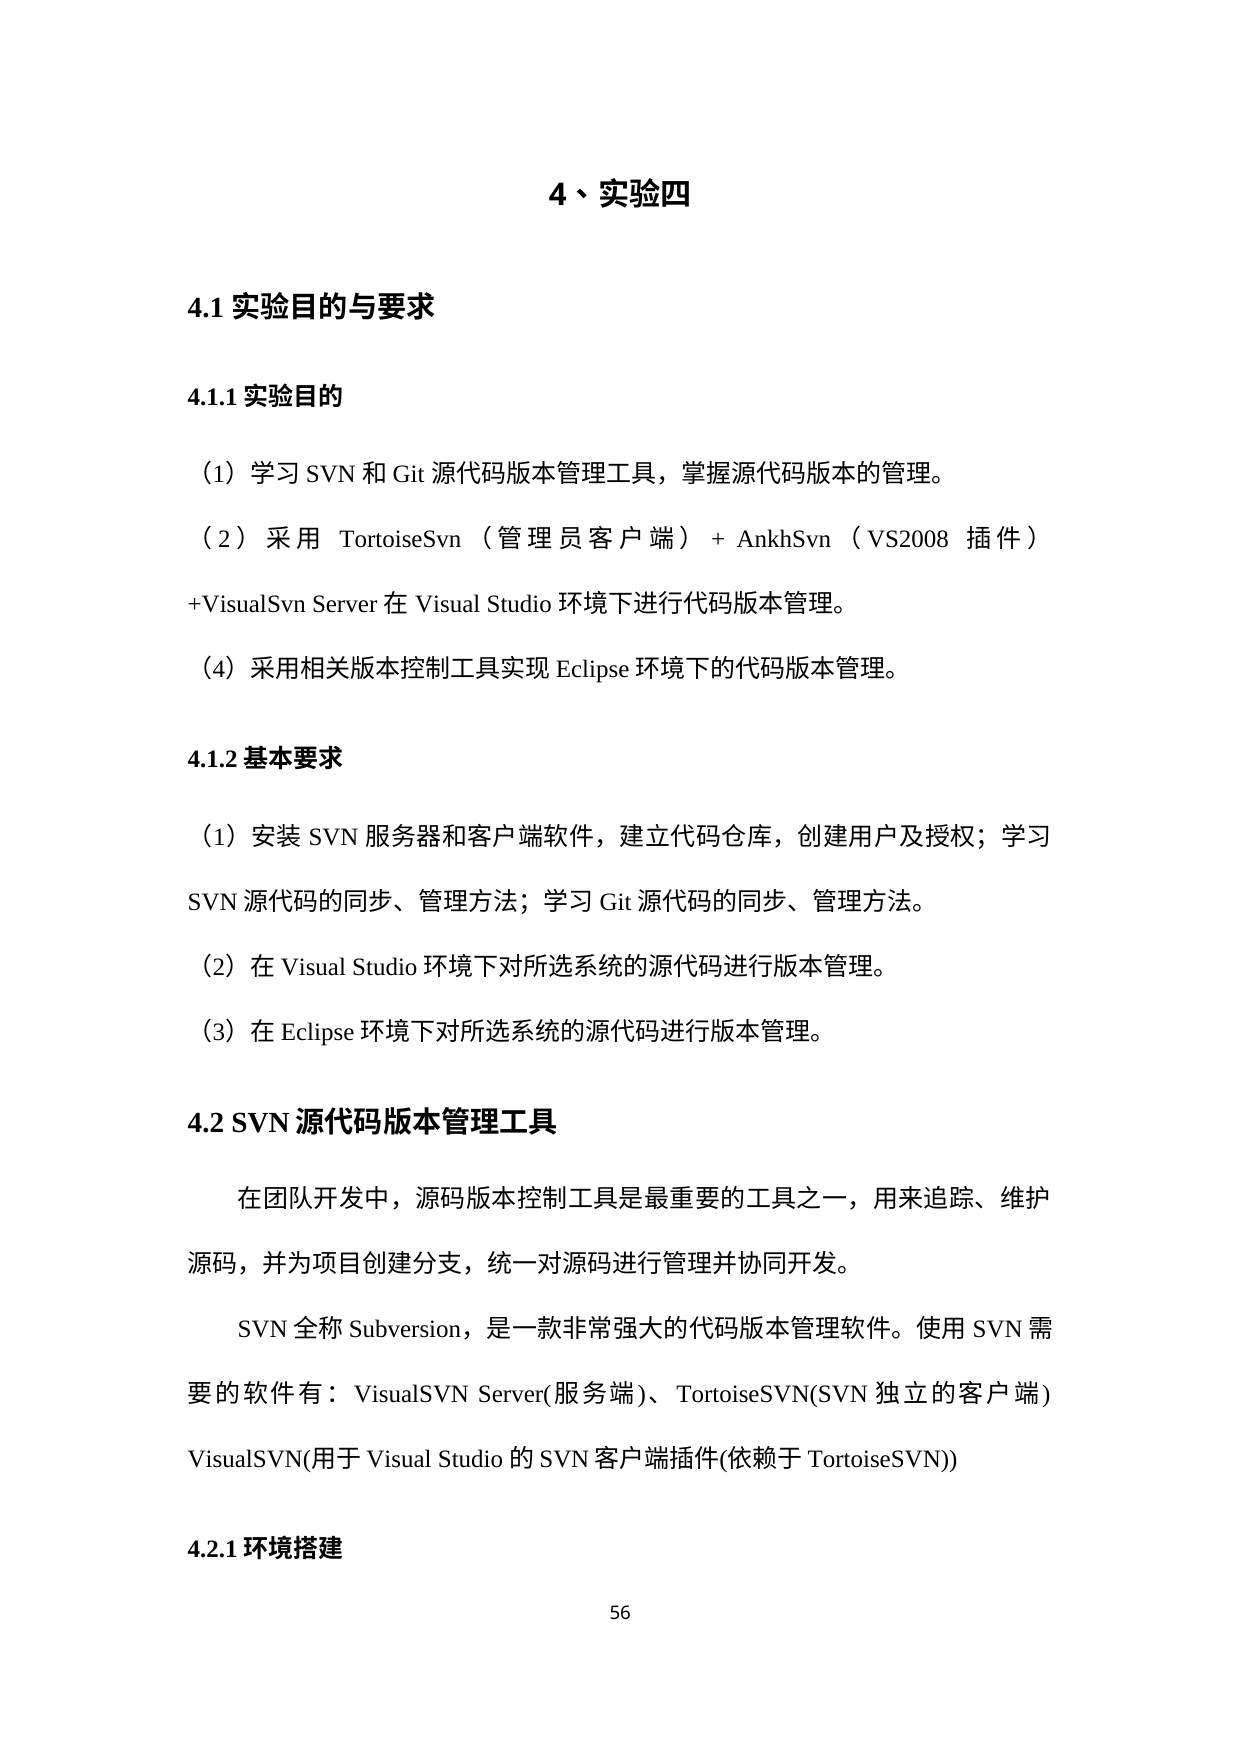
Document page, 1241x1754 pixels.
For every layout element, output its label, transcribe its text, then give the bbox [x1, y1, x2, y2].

text （2）采用 TortoiseSvn（管理员客户端）+ AnkhSvn（VS2008 插件） +VisualSvn Server 在 Visual Studio 环境下进行代码版本管理。 [187, 504, 1053, 634]
text （3）在 Eclipse 环境下对所选系统的源代码进行版本管理。 [187, 997, 1053, 1062]
text （2）在 Visual Studio 环境下对所选系统的源代码进行版本管理。 [187, 932, 1053, 997]
text （1）安装 SVN 服务器和客户端软件，建立代码仓库，创建用户及授权；学习 SVN 源代码的同步、管理方法；学习 Git 源代码的同步、管理方法。 [187, 802, 1053, 932]
text 在团队开发中，源码版本控制工具是最重要的工具之一，用来追踪、维护源码，并为项目创建分支，统一对源码进行管理并协同开发。 [187, 1164, 1053, 1294]
subtitle 实验四 [187, 161, 1053, 226]
subtitle 基本要求 [187, 724, 1053, 789]
subtitle SVN源代码版本管理工具 [187, 1087, 1053, 1152]
text （1）学习 SVN 和 Git 源代码版本管理工具，掌握源代码版本的管理。 [187, 439, 1053, 504]
text （4）采用相关版本控制工具实现 Eclipse 环境下的代码版本管理。 [187, 634, 1053, 699]
text SVN全称Subversion，是一款非常强大的代码版本管理软件。使用SVN需要的软件有：VisualSVN Server(服务端)、TortoiseSVN(SVN独立的客户端)、VisualSVN(用于Visual Studio 的SVN客户端插件(依赖于TortoiseSVN)) [187, 1294, 1053, 1489]
subtitle 环境搭建 [187, 1514, 1053, 1579]
subtitle 实验目的 [187, 362, 1053, 427]
subtitle 实验目的与要求 [187, 272, 1053, 337]
